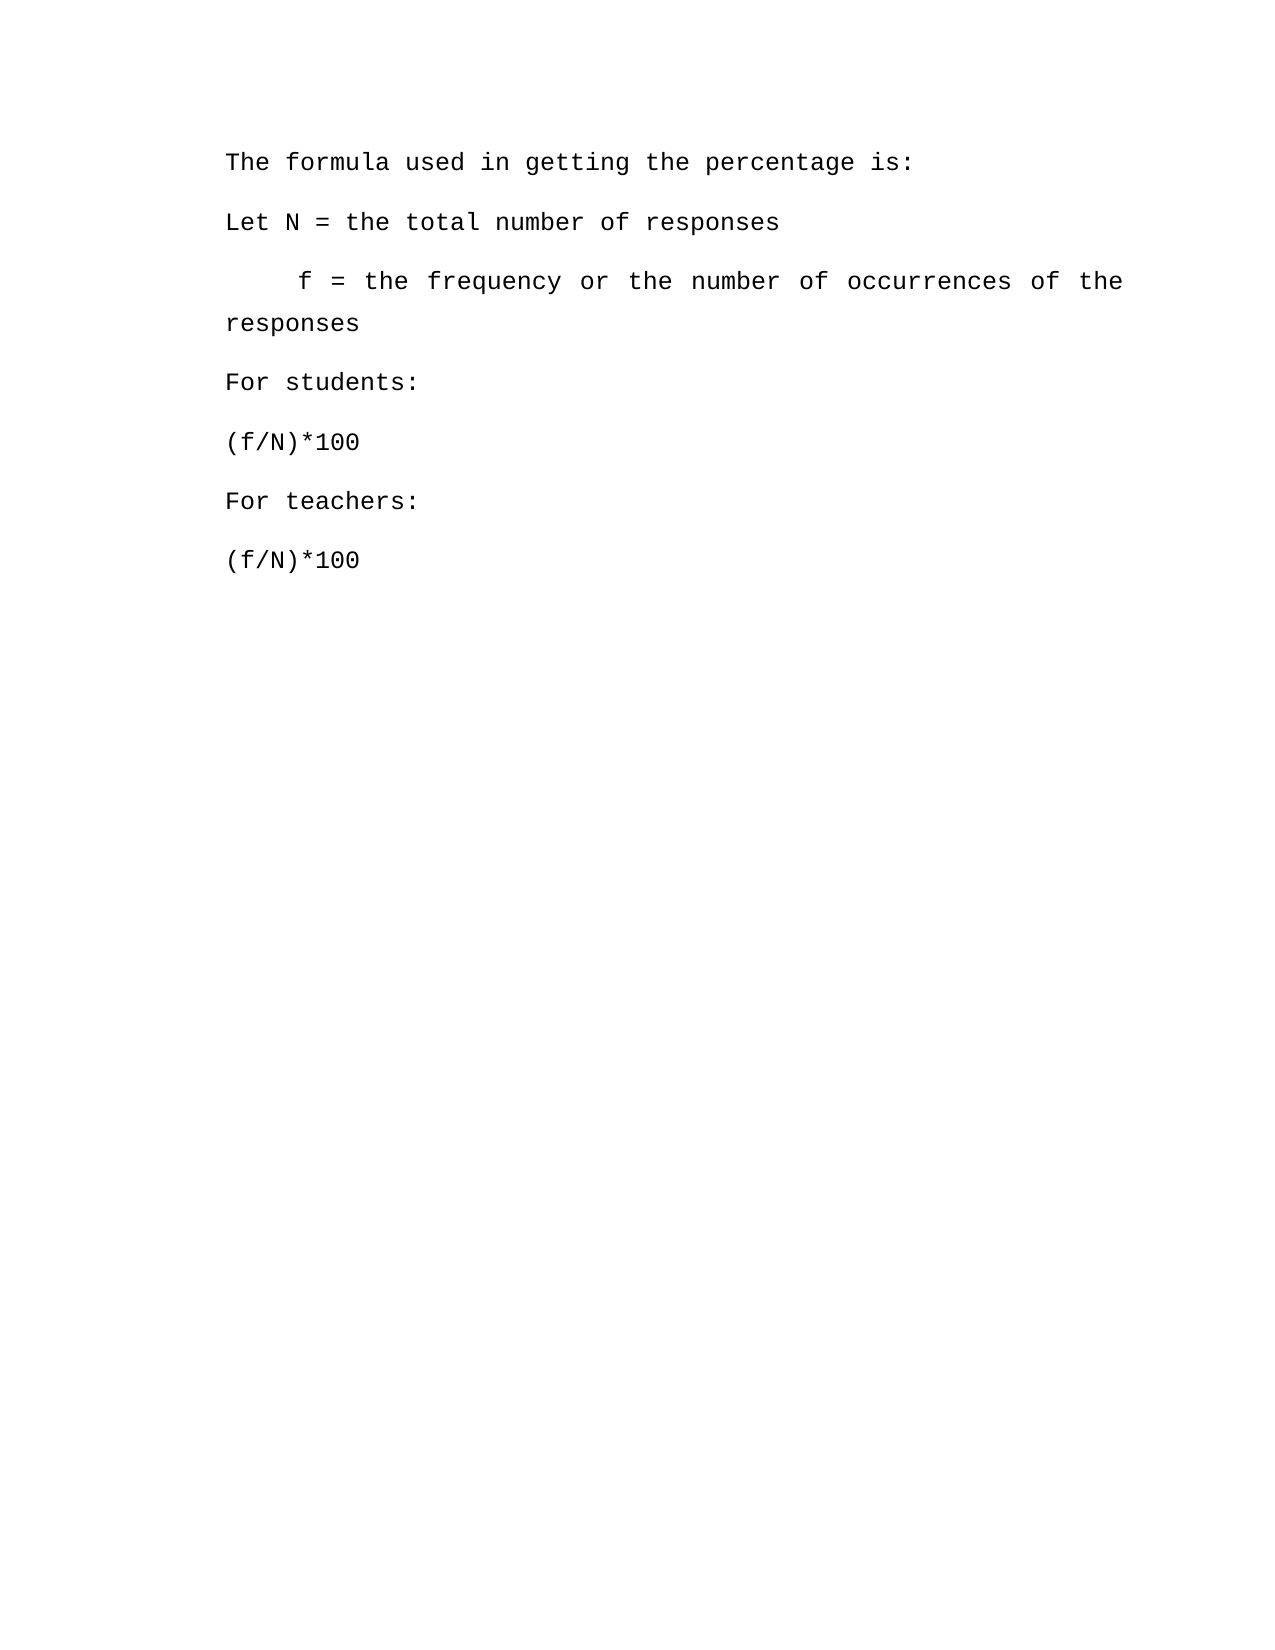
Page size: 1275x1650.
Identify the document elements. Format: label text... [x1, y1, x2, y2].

text (f/N)*100 [225, 547, 1125, 576]
text The formula used in getting the percentage is: [225, 150, 1125, 178]
text For teachers: [225, 488, 1125, 517]
text f = the frequency or the number of occurrences of the responses [225, 268, 1125, 339]
text Let N = the total number of responses [225, 209, 1125, 237]
text (f/N)*100 [225, 429, 1125, 457]
text For students: [225, 370, 1125, 398]
